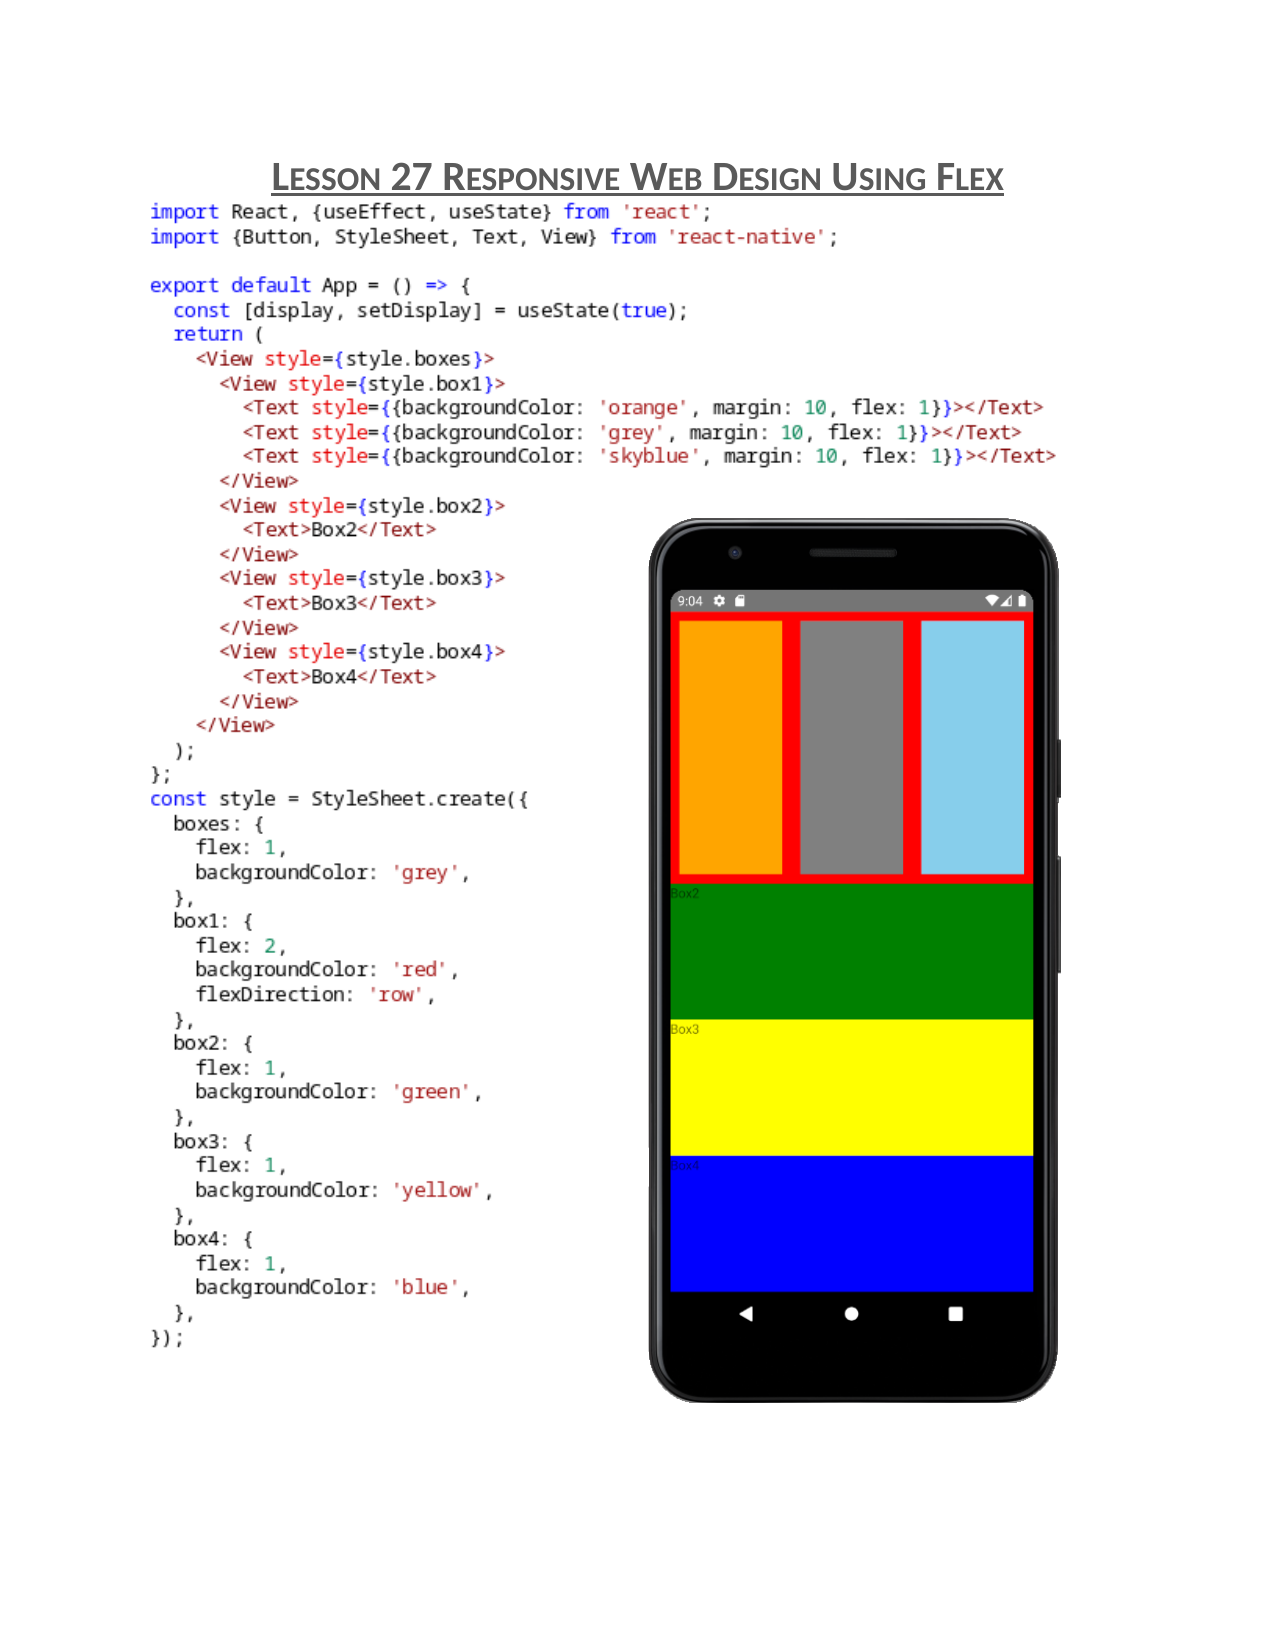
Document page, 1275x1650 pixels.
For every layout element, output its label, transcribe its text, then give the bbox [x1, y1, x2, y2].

text Lesson 27 Responsive Web Design Using Flex [150, 150, 1125, 201]
picture [648, 518, 1061, 1403]
